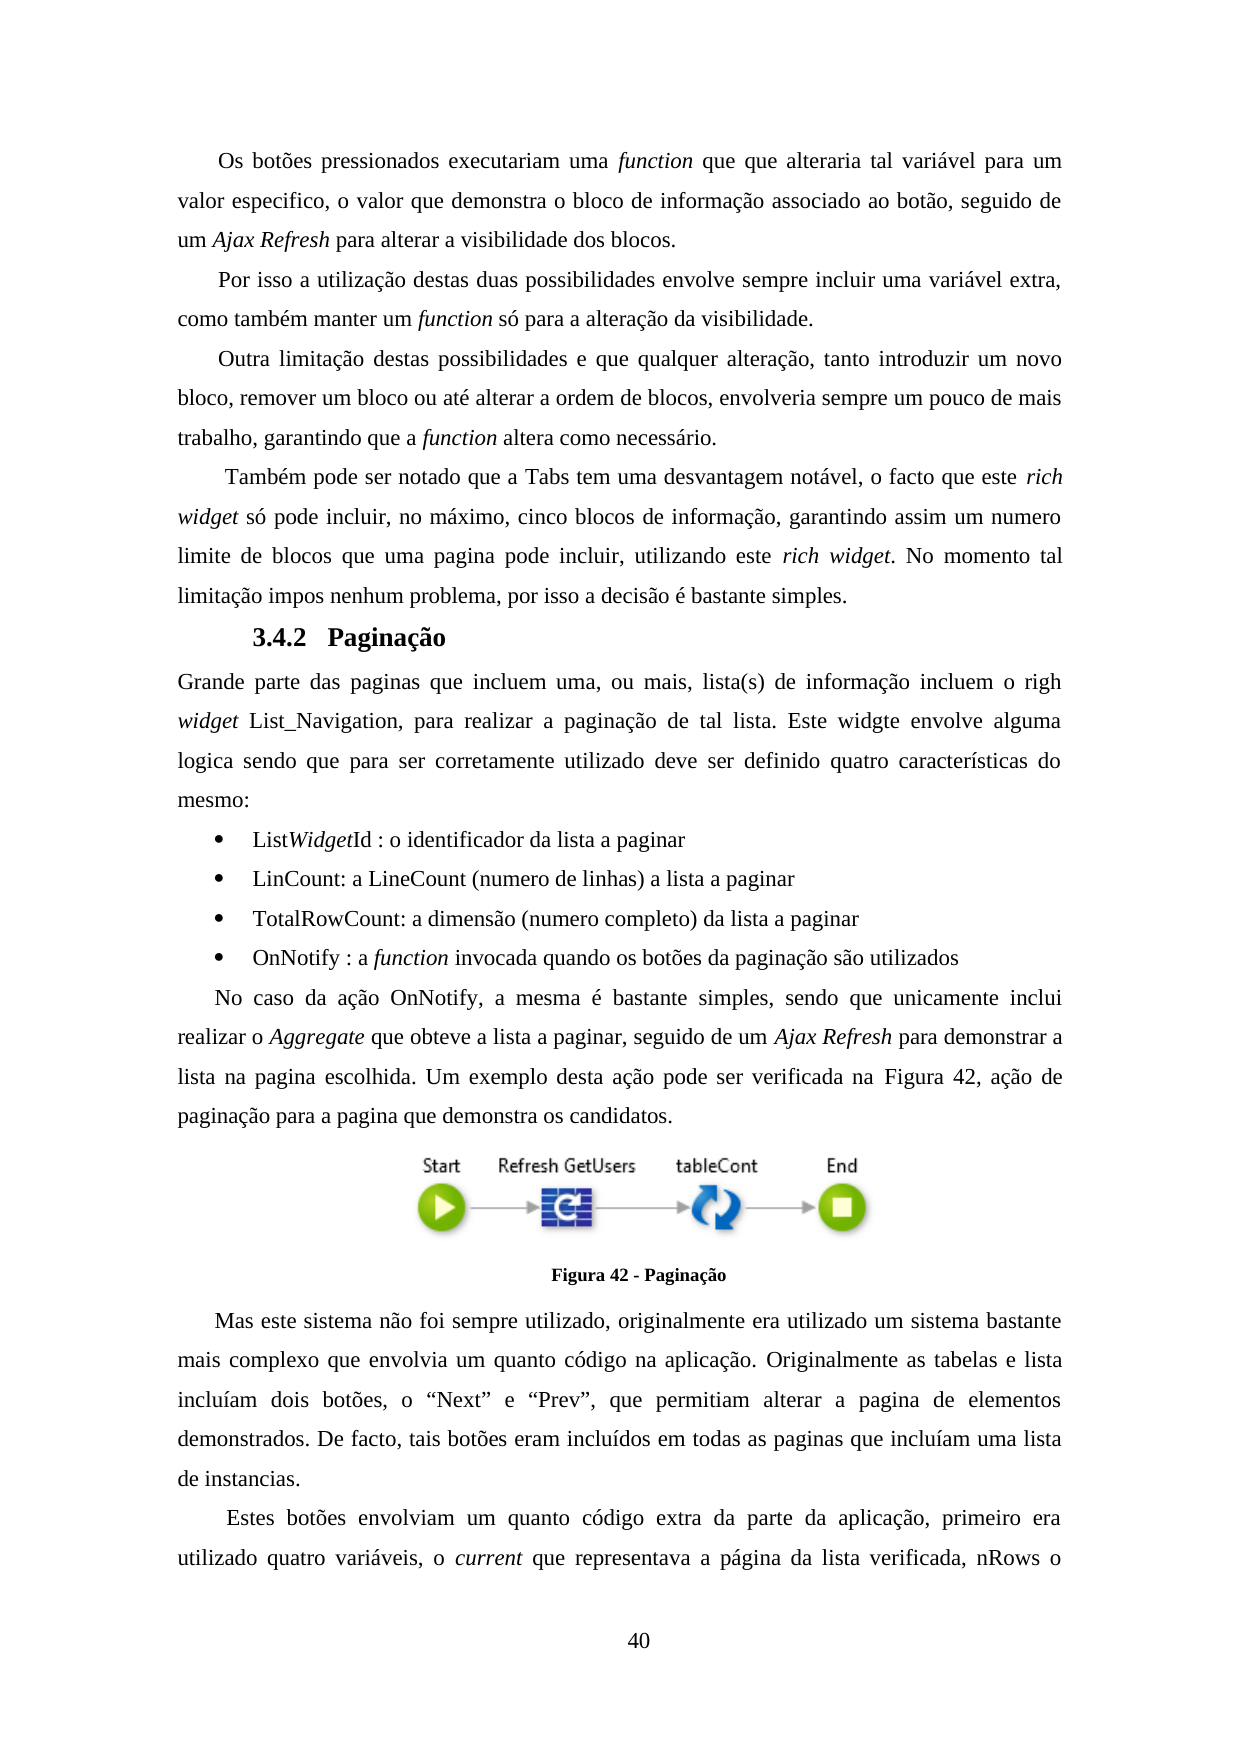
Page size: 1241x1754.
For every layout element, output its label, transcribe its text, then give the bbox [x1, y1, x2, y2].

list OnNotify : a function invocada quando os botões da paginação são utilizados [215, 944, 1063, 971]
text Por isso a utilização destas duas possibilidades envolve sempre incluir uma variável extra, como também manter um function só para a alteração da visibilidade. [177, 266, 1063, 332]
text Outra limitação destas possibilidades e que qualquer alteração, tanto introduzir um novo bloco, remover um bloco ou até alterar a ordem de blocos, envolveria sempre um pouco de mais trabalho, garantindo que a function altera como necessário. [177, 345, 1063, 450]
picture [398, 1141, 880, 1252]
text Figura 42 - Paginação [177, 1264, 1063, 1286]
list LinCount: a LineCount (numero de linhas) a lista a paginar [215, 865, 1063, 892]
text Os botões pressionados executariam uma function que que alteraria tal variável para um valor especifico, o valor que demonstra o bloco de informação associado ao botão, seguido de um Ajax Refresh para alterar a visibilidade dos blocos. [177, 148, 1063, 253]
text Também pode ser notado que a Tabs tem uma desvantagem notável, o facto que este rich widget só pode incluir, no máximo, cinco blocos de informação, garantindo assim um numero limite de blocos que uma pagina pode incluir, utilizando este rich widget. No momento tal limitação impos nenhum problema, por isso a decisão é bastante simples. [177, 463, 1063, 608]
list ListWidgetId : o identificador da lista a paginar [215, 826, 1063, 852]
list TotalRowCount: a dimensão (numero completo) da lista a paginar [215, 905, 1063, 931]
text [177, 1504, 1063, 1570]
text Grande parte das paginas que incluem uma, ou mais, lista(s) de informação incluem o righ widget List_Navigation, para realizar a paginação de tal lista. Este widgte envolve alguma logica sendo que para ser corretamente utilizado deve ser definido quatro características do mesmo: [177, 668, 1063, 813]
text Mas este sistema não foi sempre utilizado, originalmente era utilizado um sistema bastante mais complexo que envolvia um quanto código na aplicação. Originalmente as tabelas e lista incluíam dois botões, o “Next” e “Prev”, que permitiam alterar a pagina de elementos demonstrados. De facto, tais botões eram incluídos em todas as paginas que incluíam uma lista de instancias. [177, 1307, 1063, 1491]
text No caso da ação OnNotify, a mesma é bastante simples, sendo que unicamente inclui realizar o Aggregate que obteve a lista a paginar, seguido de um Ajax Refresh para demonstrar a lista na pagina escolhida. Um exemplo desta ação pode ser verificada na Figura 42, ação de paginação para a pagina que demonstra os candidatos. [177, 984, 1063, 1129]
list Paginação [252, 621, 1063, 652]
